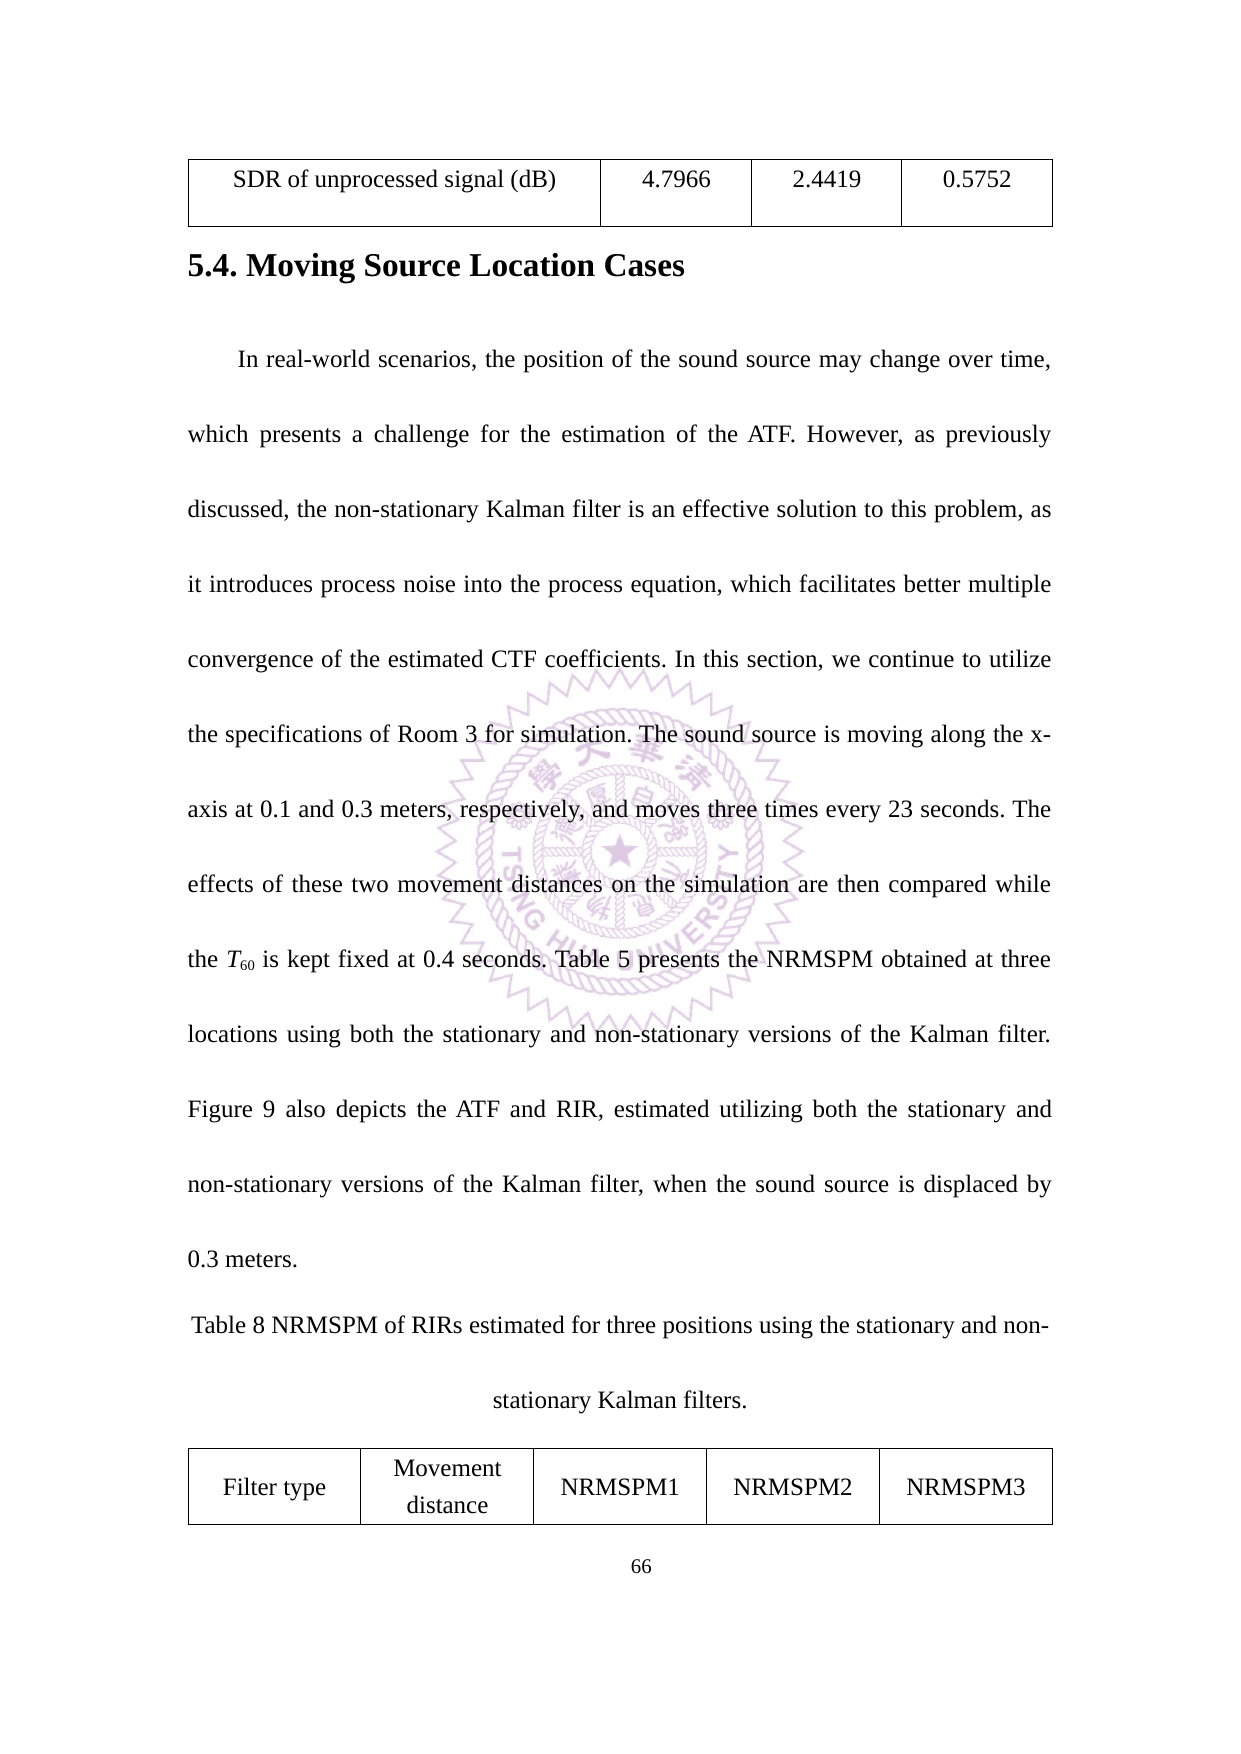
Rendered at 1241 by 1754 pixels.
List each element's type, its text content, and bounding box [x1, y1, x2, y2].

text In real-world scenarios, the position of the sound source may change over time, which presents a challenge for the estimation of the ATF. However, as previously discussed, the non-stationary Kalman filter is an effective solution to this problem, as it introduces process noise into the process equation, which facilitates better multiple convergence of the estimated CTF coefficients. In this section, we continue to utilize the specifications of Room 3 for simulation. The sound source is moving along the x-axis at 0.1 and 0.3 meters, respectively, and moves three times every 23 seconds. The effects of these two movement distances on the simulation are then compared while the T60 is kept fixed at 0.4 seconds. Table 5 presents the NRMSPM obtained at three locations using both the stationary and non-stationary versions of the Kalman filter. Figure 9 also depicts the ATF and RIR, estimated utilizing both the stationary and non-stationary versions of the Kalman filter, when the sound source is displaced by 0.3 meters. [187, 340, 1053, 1277]
table_cell 2.4419 [752, 160, 901, 226]
table_cell 0.5752 [902, 160, 1052, 226]
table_header NRMSPM3 [880, 1449, 1052, 1523]
table_header Filter type [189, 1449, 360, 1523]
table_header NRMSPM1 [534, 1449, 706, 1523]
table_header NRMSPM2 [707, 1449, 879, 1523]
text 5.4. Moving Source Location Cases [187, 227, 1053, 302]
table_cell SDR of unprocessed signal (dB) [189, 160, 600, 226]
table_cell 4.7966 [601, 160, 751, 226]
text Table 8 NRMSPM of RIRs estimated for three positions using the stationary and non-stationary Kalman filters. [187, 1306, 1053, 1419]
table_header Movement distance [361, 1449, 533, 1523]
